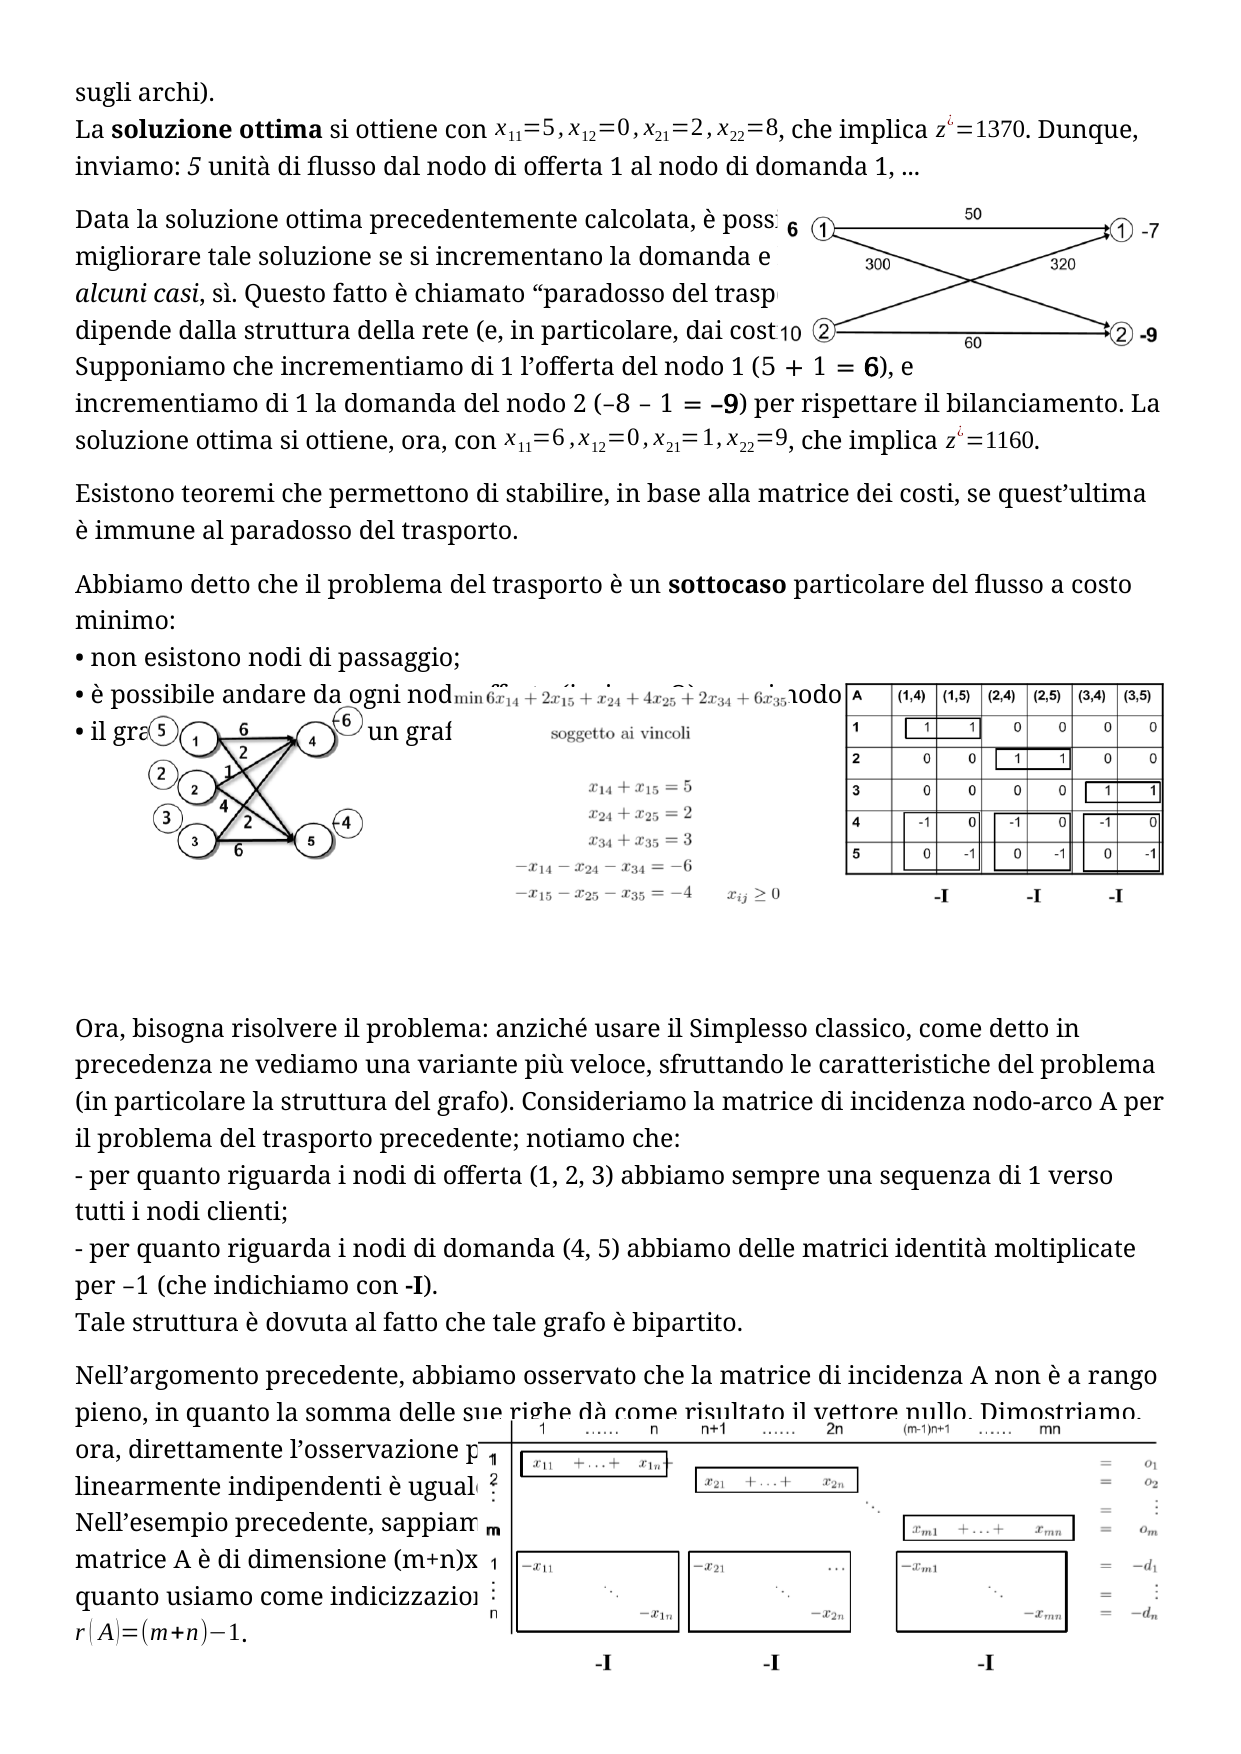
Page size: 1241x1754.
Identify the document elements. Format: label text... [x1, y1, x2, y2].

picture [451, 687, 789, 905]
text Esistono teoremi che permettono di stabilire, in base alla matrice dei costi, se quest’ultima è immune al paradosso del trasporto. [75, 476, 1165, 547]
picture [477, 1419, 1166, 1674]
picture [147, 704, 363, 860]
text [75, 1358, 1165, 1649]
picture [844, 681, 1166, 908]
text Ora, bisogna risolvere il problema: anziché usare il Simplesso classico, come detto in precedenza ne vediamo una variante più veloce, sfruttando le caratteristiche del problema (in particolare la struttura del grafo). Consideriamo la matrice di incidenza nodo-arco A per il problema del trasporto precedente; notiamo che: - per quanto riguarda i nodi di offerta (1, 2, 3) abbiamo sempre una sequenza di 1 verso tutti i nodi clienti; - per quanto riguarda i nodi di domanda (4, 5) abbiamo delle matrici identità moltiplicate per –1 (che indichiamo con -I). Tale struttura è dovuta al fatto che tale grafo è bipartito. [75, 1010, 1165, 1338]
text Data la soluzione ottima precedentemente calcolata, è possibile migliorare tale soluzione se si incrementano la domanda e l’offerta? In alcuni casi, sì. Questo fatto è chiamato “paradosso del trasporto”, e dipende dalla struttura della rete (e, in particolare, dai costi degli archi). Supponiamo che incrementiamo di 1 l’offerta del nodo 1 (5 + 1 = 6), e incrementiamo di 1 la domanda del nodo 2 (–8 – 1 = –9) per rispettare il bilanciamento. La soluzione ottima si ottiene, ora, con , che implica . [75, 202, 1165, 457]
picture [777, 203, 1166, 349]
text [75, 75, 1165, 183]
text Abbiamo detto che il problema del trasporto è un sottocaso particolare del flusso a costo minimo: • non esistono nodi di passaggio; • è possibile andare da ogni nodo offerta (insieme O) a ogni nodo richiesta (insieme D); • il grafo del problema è un grafo bipartito. [75, 566, 1165, 778]
